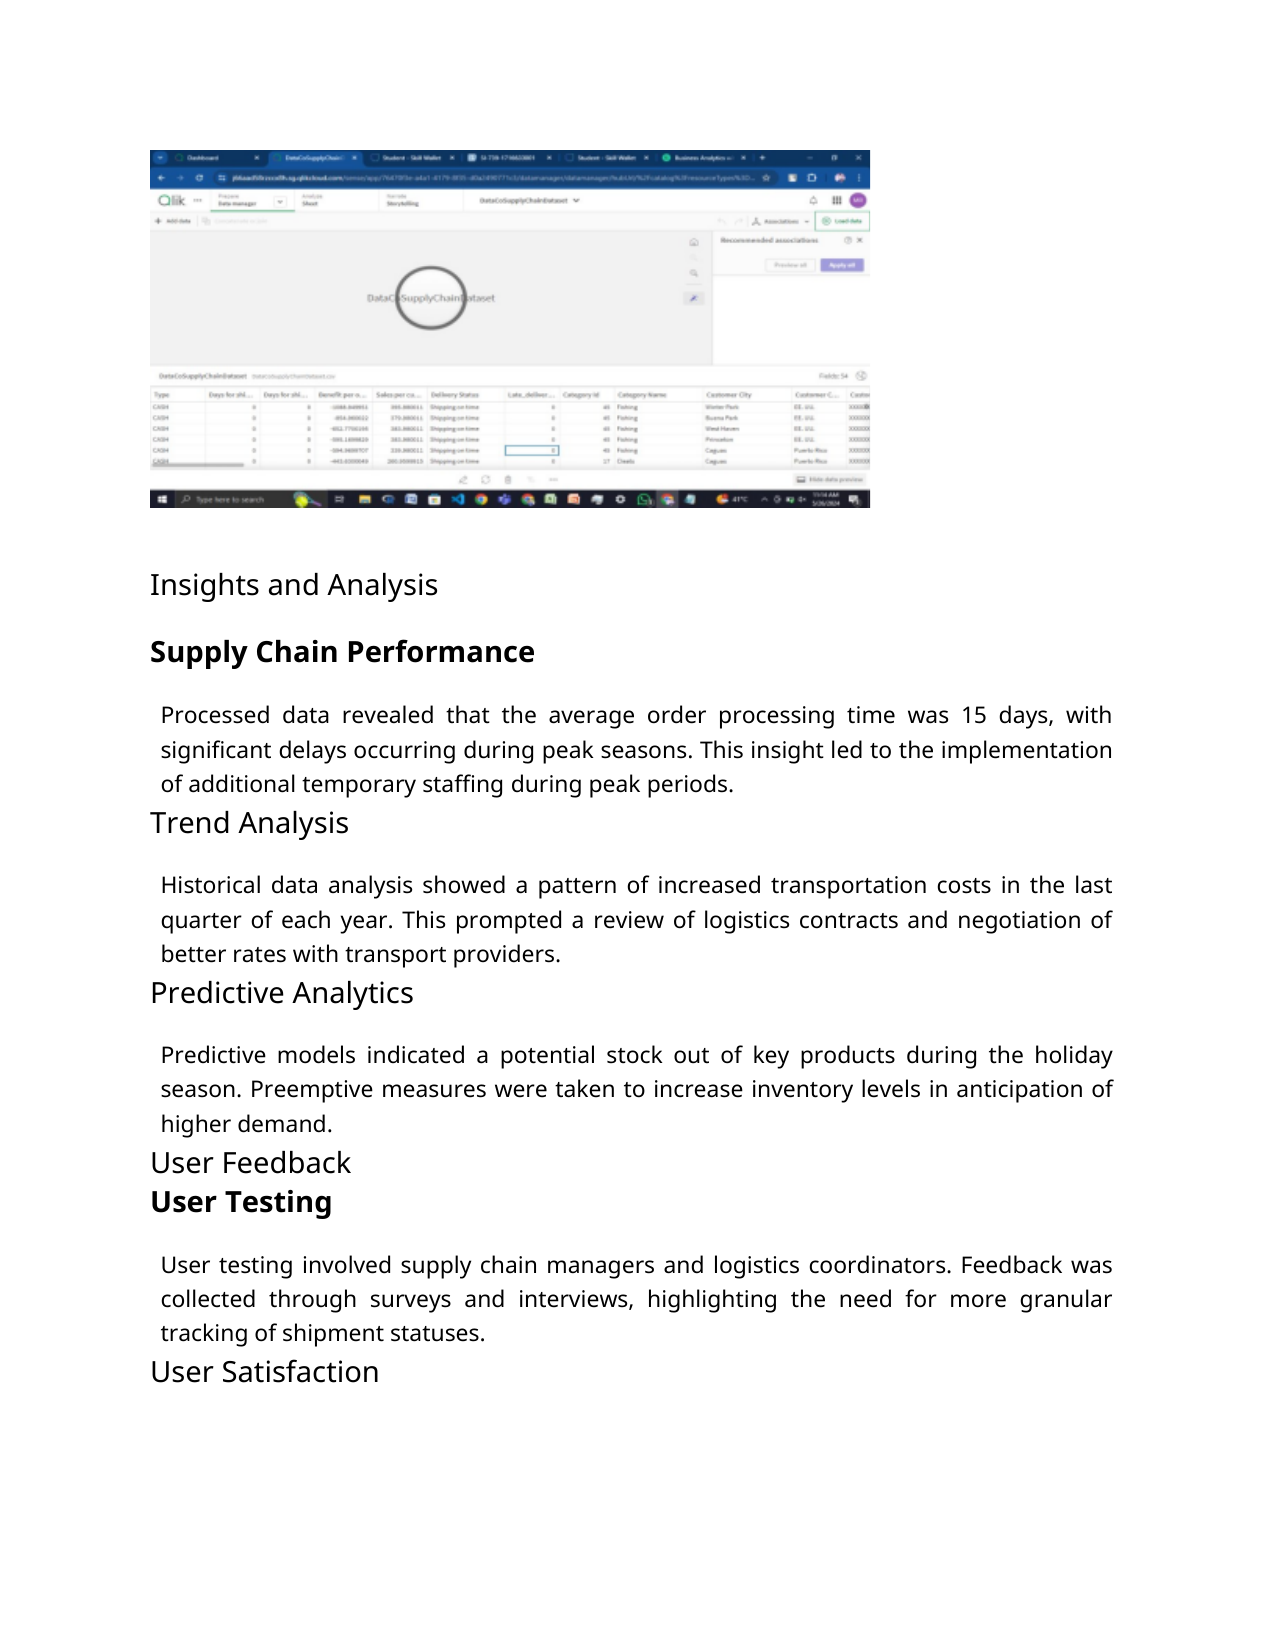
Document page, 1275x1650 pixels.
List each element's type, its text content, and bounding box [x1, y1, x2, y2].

text User Testing [150, 1182, 1125, 1221]
text Historical data analysis showed a pattern of increased transportation costs in the last quarter of each year. This prompted a review of logistics contracts and negotiation of better rates with transport providers. [160, 869, 1114, 969]
text Processed data revealed that the average order processing time was 15 days, with significant delays occurring during peak seasons. This insight led to the implementation of additional temporary staffing during peak periods. [160, 699, 1114, 799]
picture [150, 150, 871, 508]
text Predictive models indicated a potential stock out of key products during the holiday season. Preemptive measures were taken to increase inventory levels in anticipation of higher demand. [160, 1039, 1114, 1139]
text Trend Analysis [150, 802, 1125, 842]
text Insights and Analysis [150, 564, 1125, 604]
text Supply Chain Performance [150, 632, 1125, 671]
text User Feedback [150, 1142, 1125, 1182]
text User testing involved supply chain managers and logistics coordinators. Feedback was collected through surveys and interviews, highlighting the need for more granular tracking of shipment statuses. [160, 1248, 1114, 1348]
text Predictive Analytics [150, 972, 1125, 1012]
text User Satisfaction [150, 1352, 1125, 1391]
